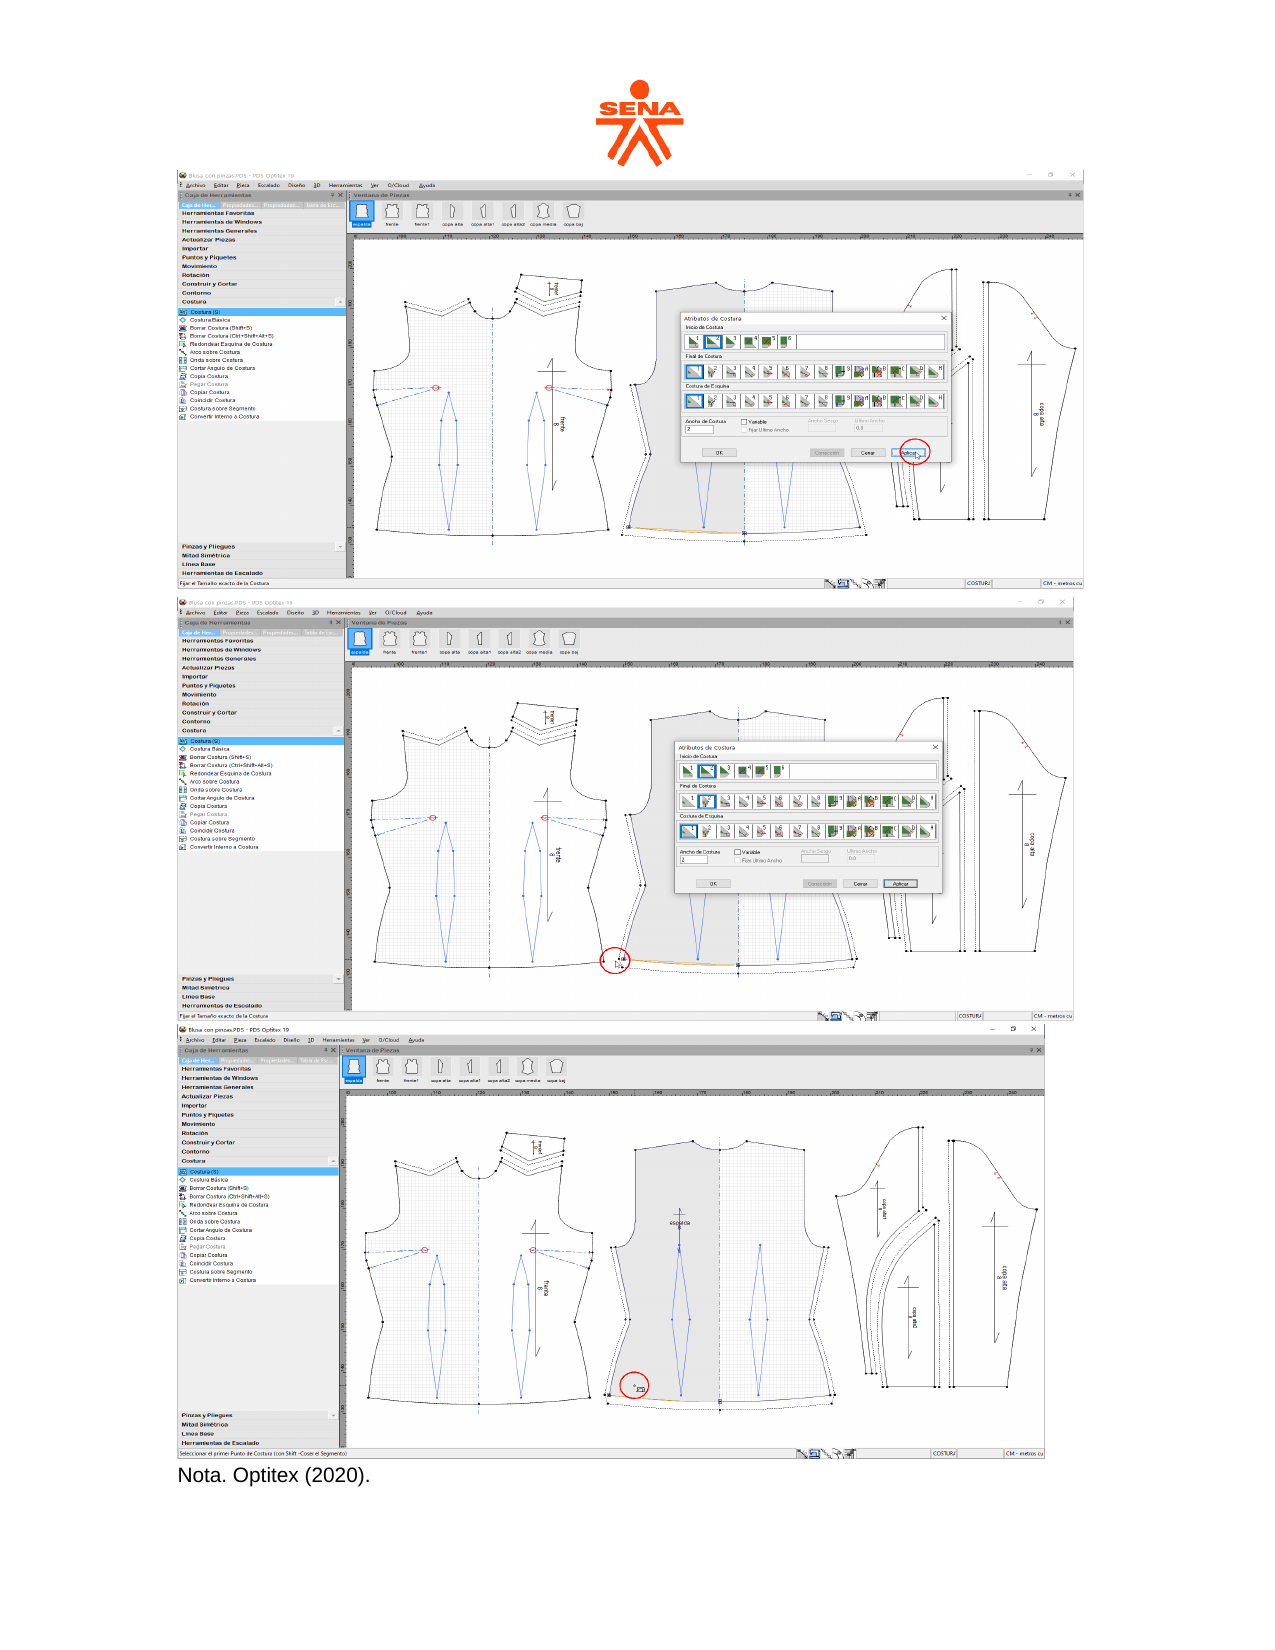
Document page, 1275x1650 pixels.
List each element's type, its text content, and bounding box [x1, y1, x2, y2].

picture [177, 76, 1084, 589]
picture [177, 597, 1074, 1021]
text Nota. Optitex (2020). [177, 1463, 1098, 1487]
picture [177, 1024, 1045, 1459]
